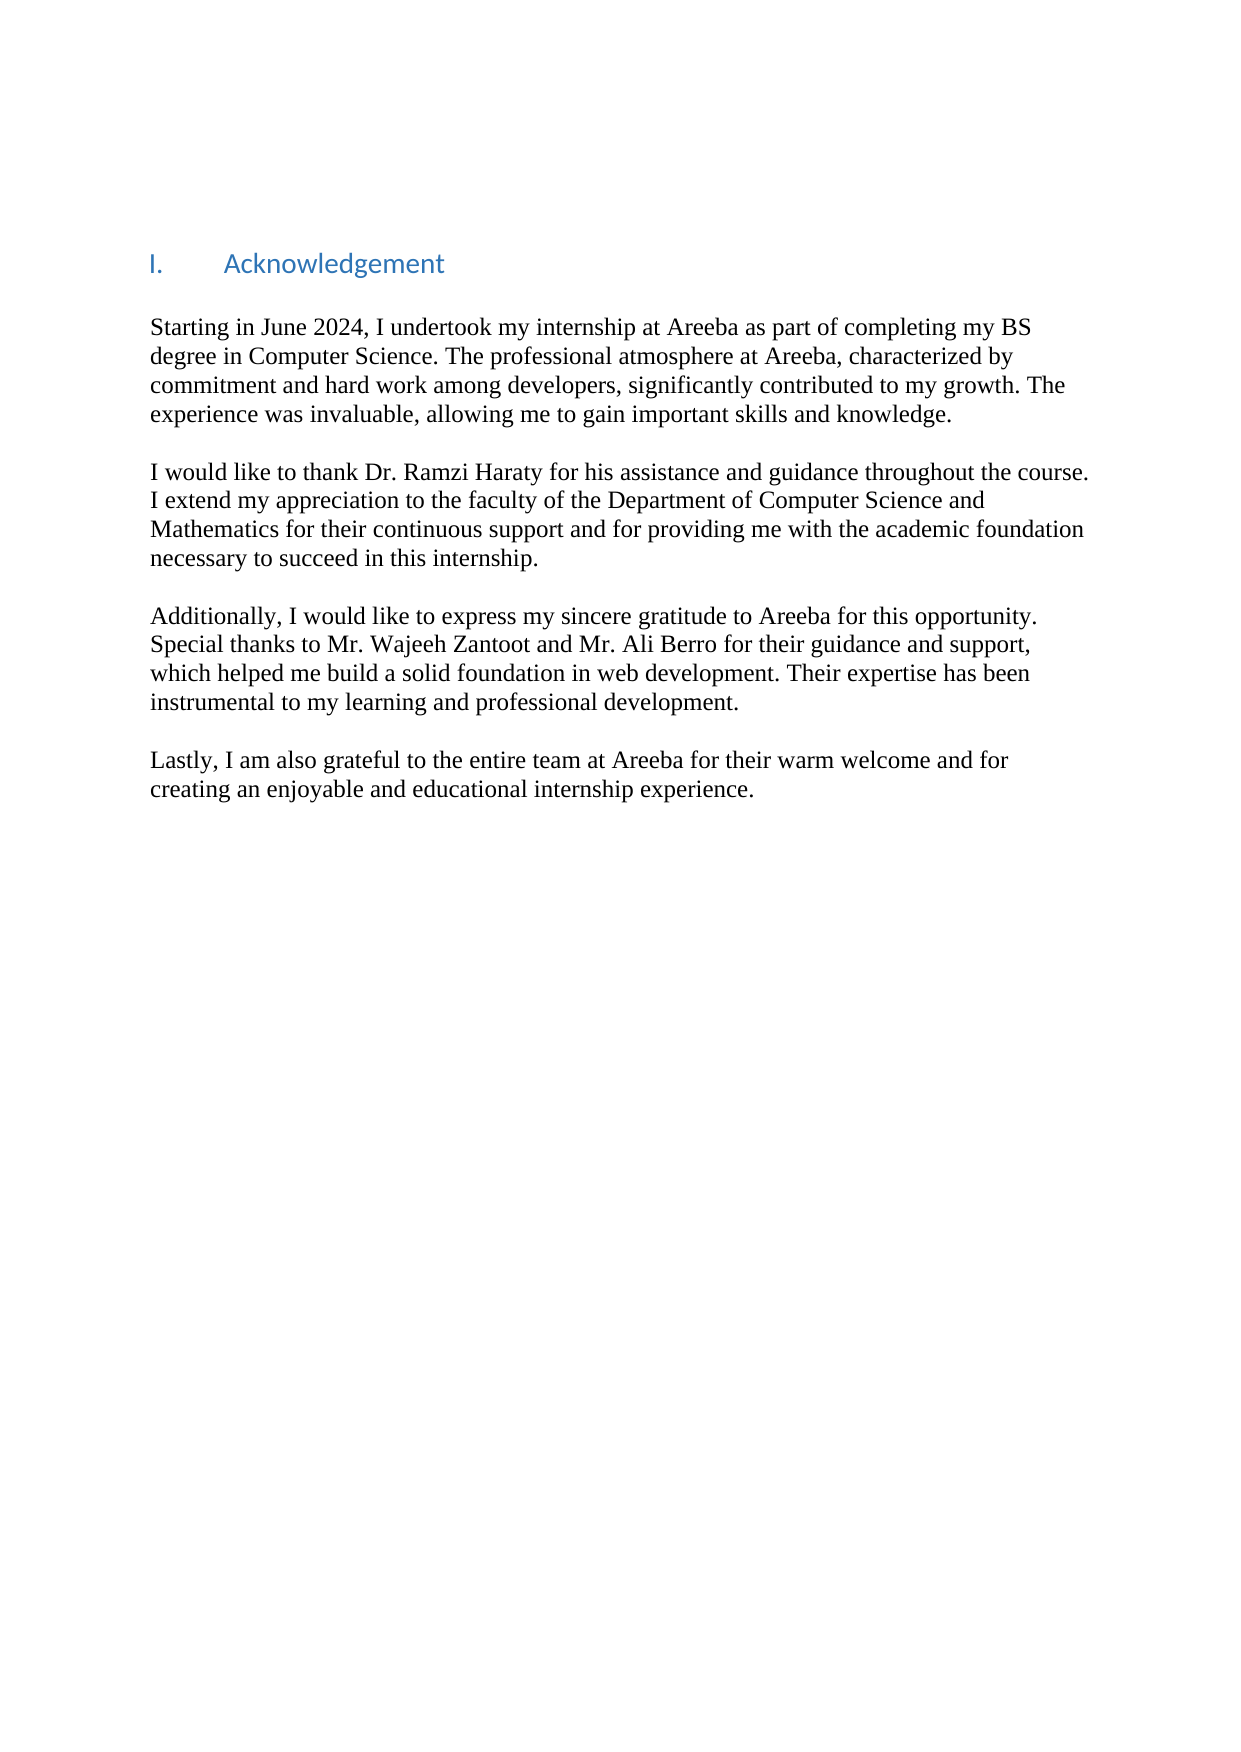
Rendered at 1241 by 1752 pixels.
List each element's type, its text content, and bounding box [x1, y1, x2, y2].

subtitle Acknowledgement [148, 245, 1041, 281]
text Additionally, I would like to express my sincere gratitude to Areeba for this opportunity. Special thanks to Mr. Wajeeh Zantoot and Mr. Ali Berro for their guidance and support, which helped me build a solid foundation in web development. Their expertise has been instrumental to my learning and professional development. [150, 601, 1090, 716]
text Starting in June 2024, I undertook my internship at Areeba as part of completing my BS degree in Computer Science. The professional atmosphere at Areeba, characterized by commitment and hard work among developers, significantly contributed to my growth. The experience was invaluable, allowing me to gain important skills and knowledge. [150, 312, 1090, 427]
text Lastly, I am also grateful to the entire team at Areeba for their warm welcome and for creating an enjoyable and educational internship experience. [150, 745, 1090, 802]
text I would like to thank Dr. Ramzi Haraty for his assistance and guidance throughout the course. I extend my appreciation to the faculty of the Department of Computer Science and Mathematics for their continuous support and for providing me with the academic foundation necessary to succeed in this internship. [150, 457, 1090, 572]
